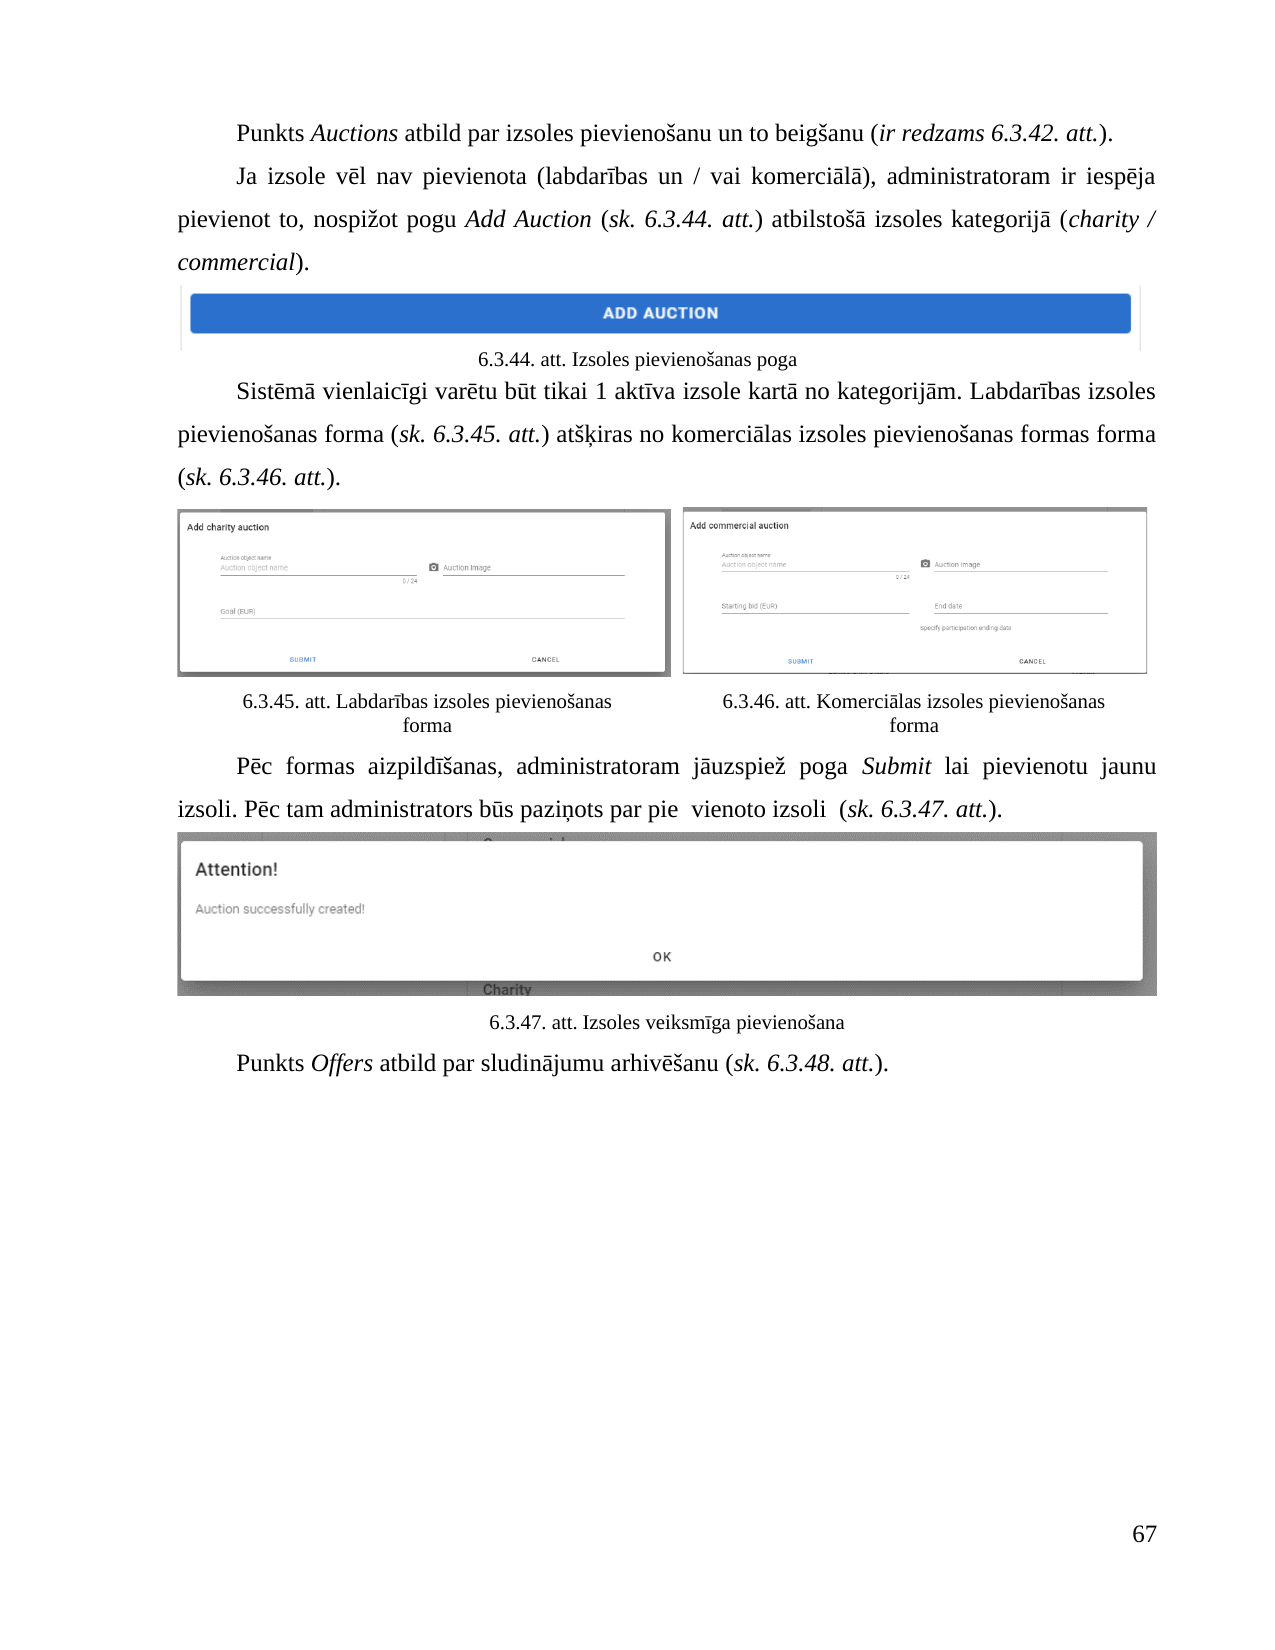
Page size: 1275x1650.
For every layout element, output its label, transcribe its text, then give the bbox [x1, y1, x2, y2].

picture [177, 285, 1157, 351]
picture [177, 509, 671, 677]
text Punkts Offers atbild par sludinājumu arhivēšanu (sk. 6.3.48. att.). [177, 996, 1157, 1077]
picture [177, 832, 1157, 996]
text Sistēmā vienlaicīgi varētu būt tikai 1 aktīva izsole kartā no kategorijām. Labdarības izsoles pievienošanas forma (sk. 6.3.45. att.) atšķiras no komerciālas izsoles pievienošanas formas forma (sk. 6.3.46. att.). [177, 351, 1157, 491]
picture [681, 507, 1147, 673]
text Punkts Auctions atbild par izsoles pievienošanu un to beigšanu (ir redzams 6.3.42. att.). [177, 118, 1157, 147]
text Ja izsole vēl nav pievienota (labdarības un / vai komerciālā), administratoram ir iespēja pievienot to, nospižot pogu Add Auction (sk. 6.3.44. att.) atbilstošā izsoles kategorijā (charity / commercial). [177, 161, 1157, 276]
